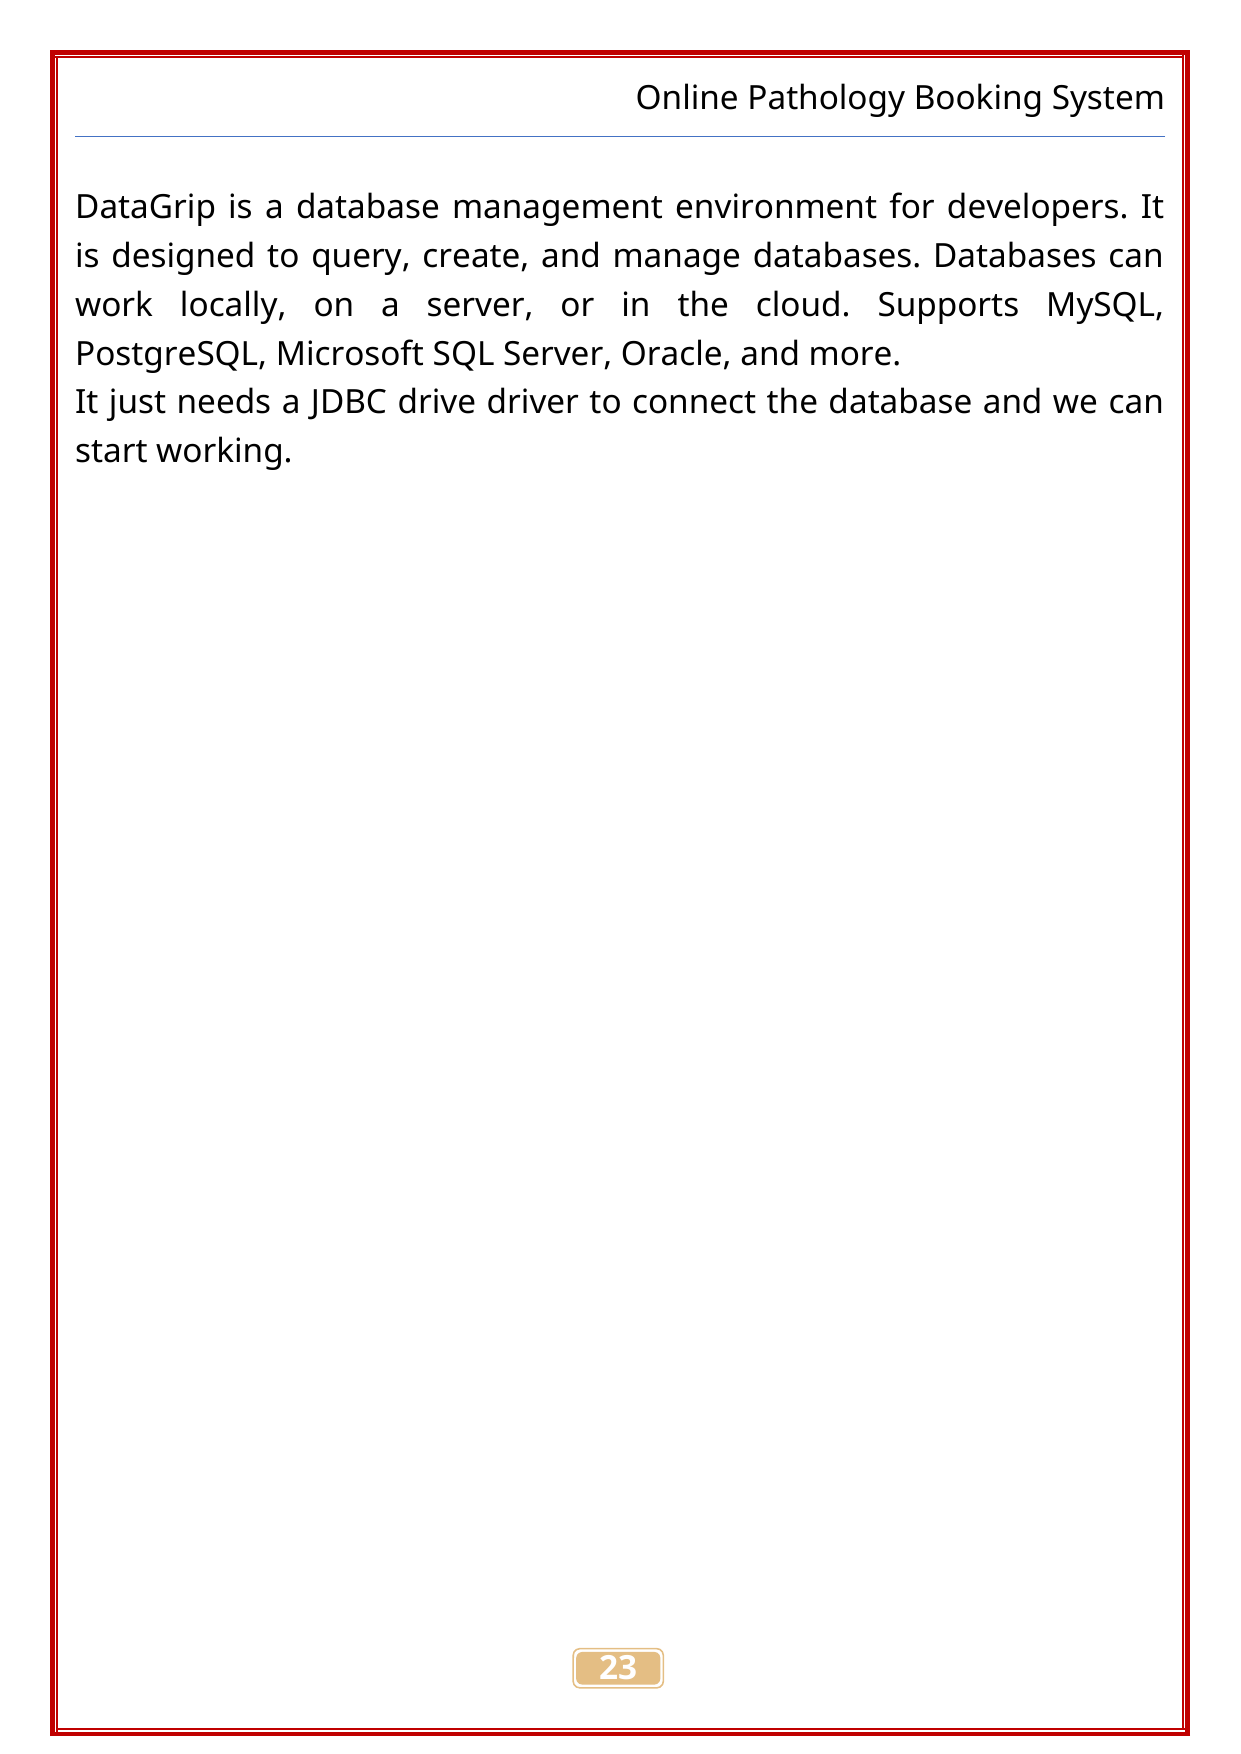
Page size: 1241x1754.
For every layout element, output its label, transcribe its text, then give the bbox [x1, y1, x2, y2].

text DataGrip is a database management environment for developers. It is designed to query, create, and manage databases. Databases can work locally, on a server, or in the cloud. Supports MySQL, PostgreSQL, Microsoft SQL Server, Oracle, and more. [75, 182, 1165, 375]
text It just needs a JDBC drive driver to connect the database and we can start working. [75, 378, 1165, 473]
